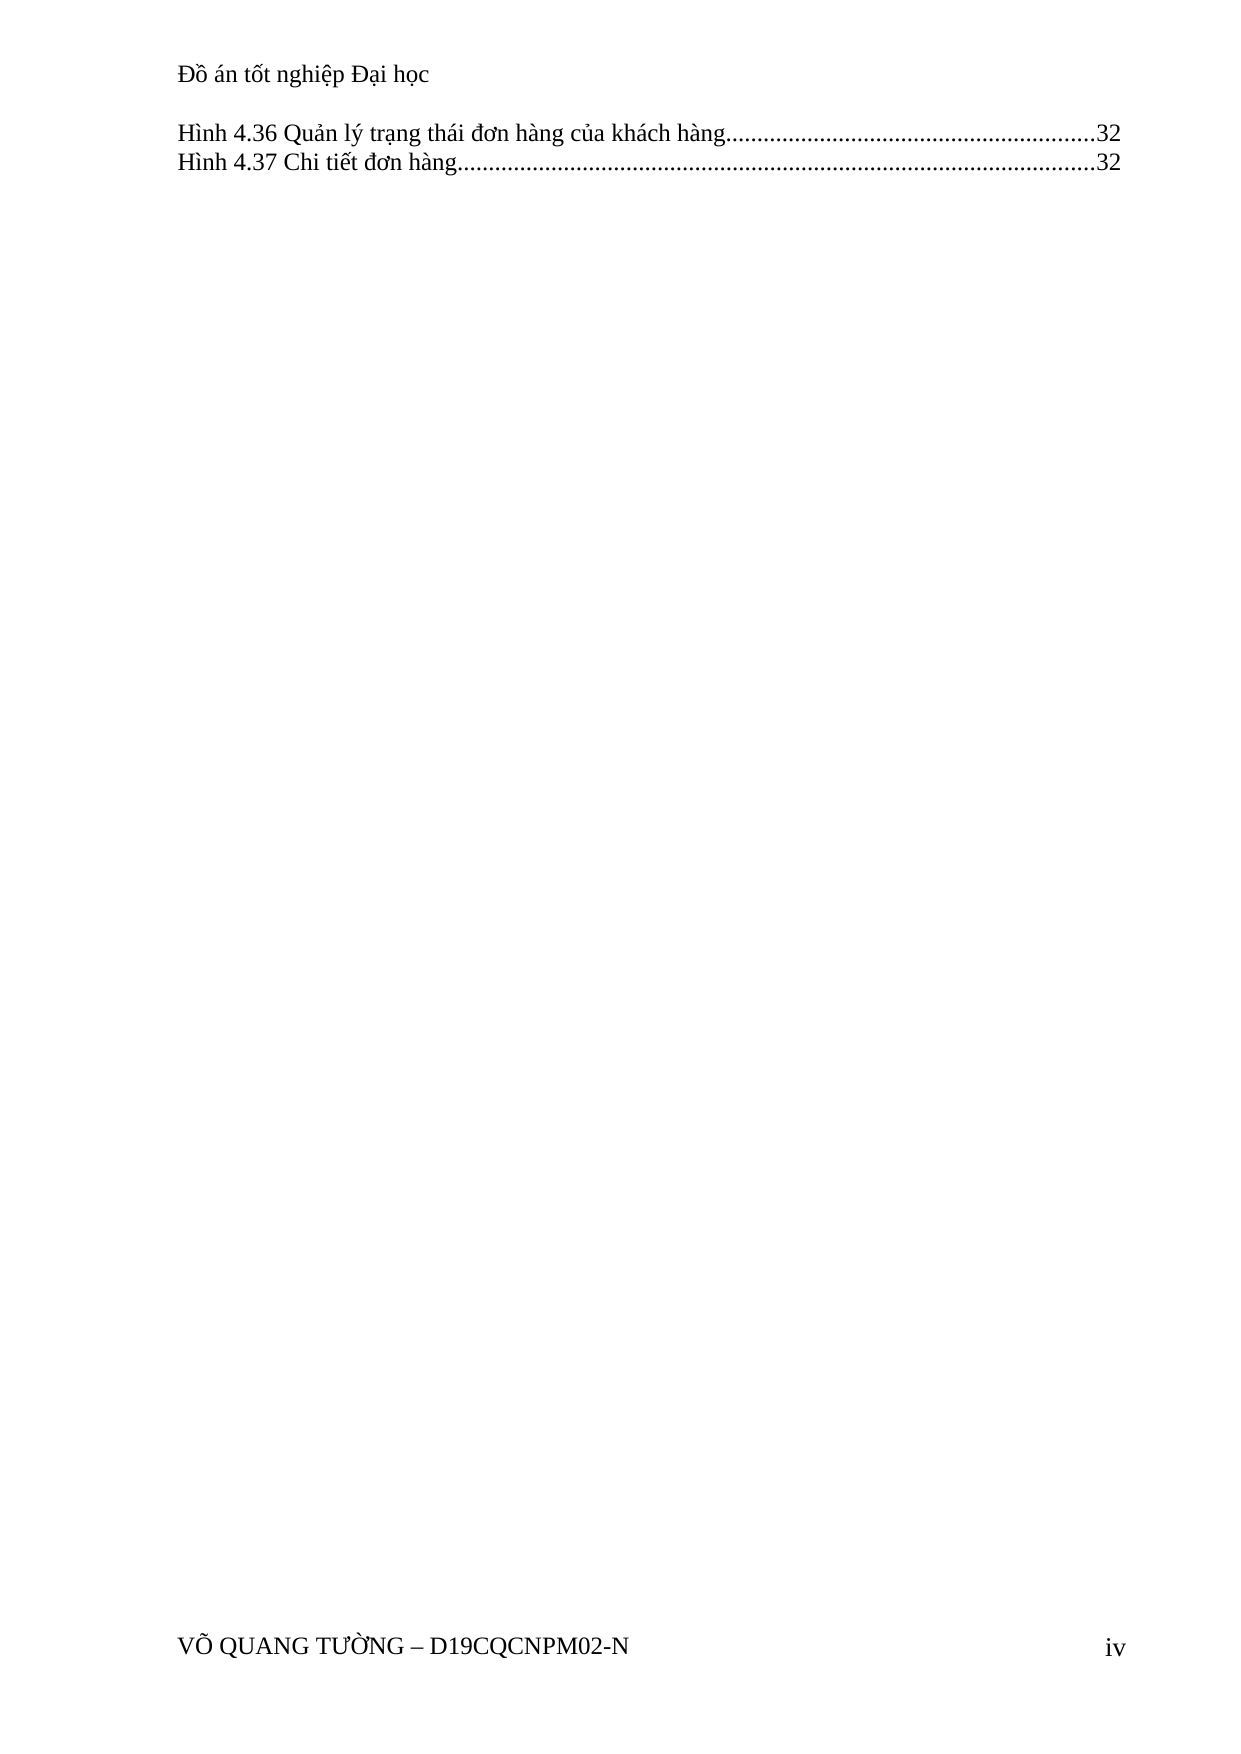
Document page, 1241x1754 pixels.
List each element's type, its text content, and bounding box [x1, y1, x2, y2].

text Hình 4.36 Quản lý trạng thái đơn hàng của khách hàng 32 [177, 118, 1122, 147]
text Hình 4.37 Chi tiết đơn hàng 32 [177, 147, 1122, 176]
